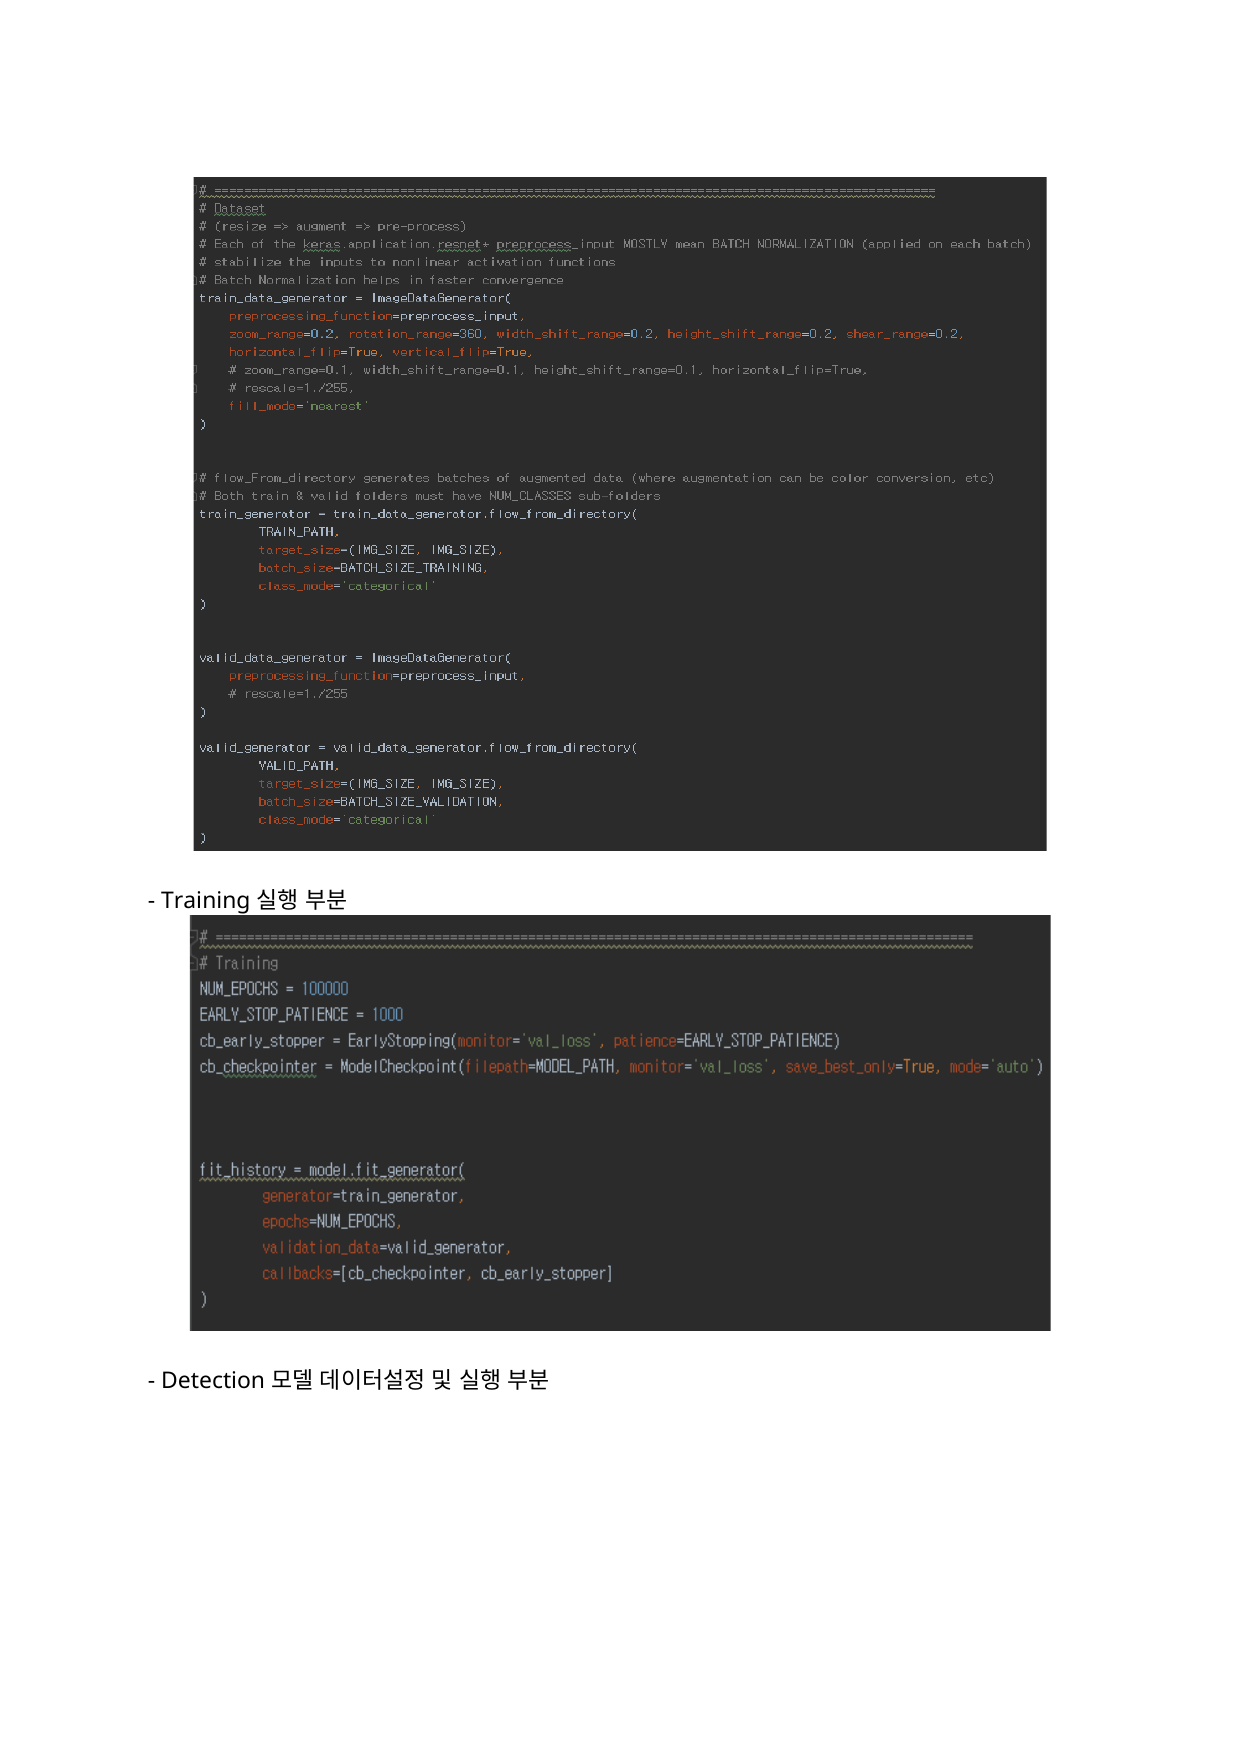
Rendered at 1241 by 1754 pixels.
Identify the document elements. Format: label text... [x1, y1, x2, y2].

picture [189, 915, 1051, 1331]
picture [193, 177, 1047, 851]
text - Detection 모델 데이터설정 및 실행 부분 [148, 1362, 1122, 1395]
text - Training 실행 부분 [148, 882, 1122, 915]
